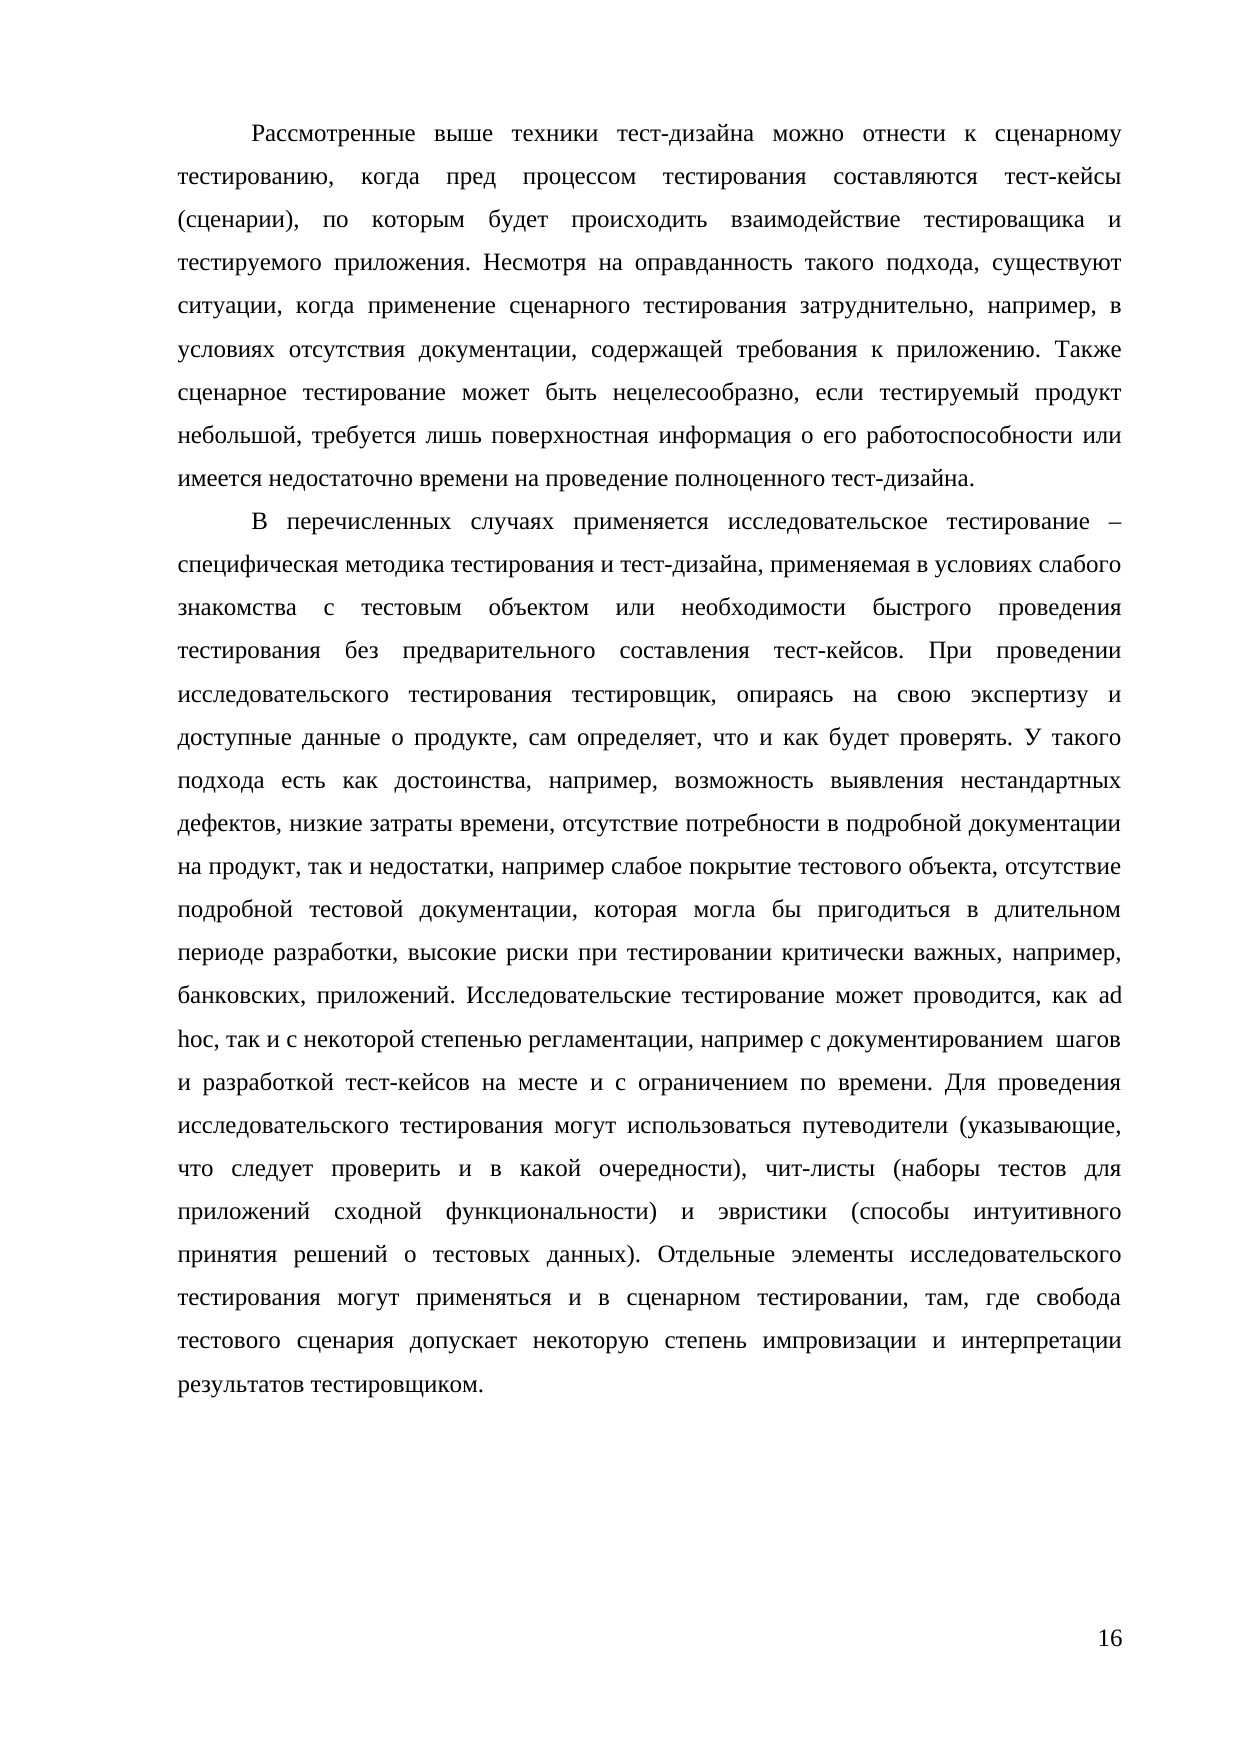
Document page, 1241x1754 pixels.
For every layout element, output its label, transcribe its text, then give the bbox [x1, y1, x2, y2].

text В перечисленных случаях применяется исследовательское тестирование – специфическая методика тестирования и тест-дизайна, применяемая в условиях слабого знакомства с тестовым объектом или необходимости быстрого проведения тестирования без предварительного составления тест-кейсов. При проведении исследовательского тестирования тестировщик, опираясь на свою экспертизу и доступные данные о продукте, сам определяет, что и как будет проверять. У такого подхода есть как достоинства, например, возможность выявления нестандартных дефектов, низкие затраты времени, отсутствие потребности в подробной документации на продукт, так и недостатки, например слабое покрытие тестового объекта, отсутствие подробной тестовой документации, которая могла бы пригодиться в длительном периоде разработки, высокие риски при тестировании критически важных, например, банковских, приложений. Исследовательские тестирование может проводится, как ad hoc, так и с некоторой степенью регламентации, например с документированием шагов и разработкой тест-кейсов на месте и с ограничением по времени. Для проведения исследовательского тестирования могут использоваться путеводители (указывающие, что следует проверить и в какой очередности), чит-листы (наборы тестов для приложений сходной функциональности) и эвристики (способы интуитивного принятия решений о тестовых данных). Отдельные элементы исследовательского тестирования могут применяться и в сценарном тестировании, там, где свобода тестового сценария допускает некоторую степень импровизации и интерпретации результатов тестировщиком. [177, 506, 1122, 1397]
text Рассмотренные выше техники тест-дизайна можно отнести к сценарному тестированию, когда пред процессом тестирования составляются тест-кейсы (сценарии), по которым будет происходить взаимодействие тестироващика и тестируемого приложения. Несмотря на оправданность такого подхода, существуют ситуации, когда применение сценарного тестирования затруднительно, например, в условиях отсутствия документации, содержащей требования к приложению. Также сценарное тестирование может быть нецелесообразно, если тестируемый продукт небольшой, требуется лишь поверхностная информация о его работоспособности или имеется недостаточно времени на проведение полноценного тест-дизайна. [177, 118, 1122, 492]
